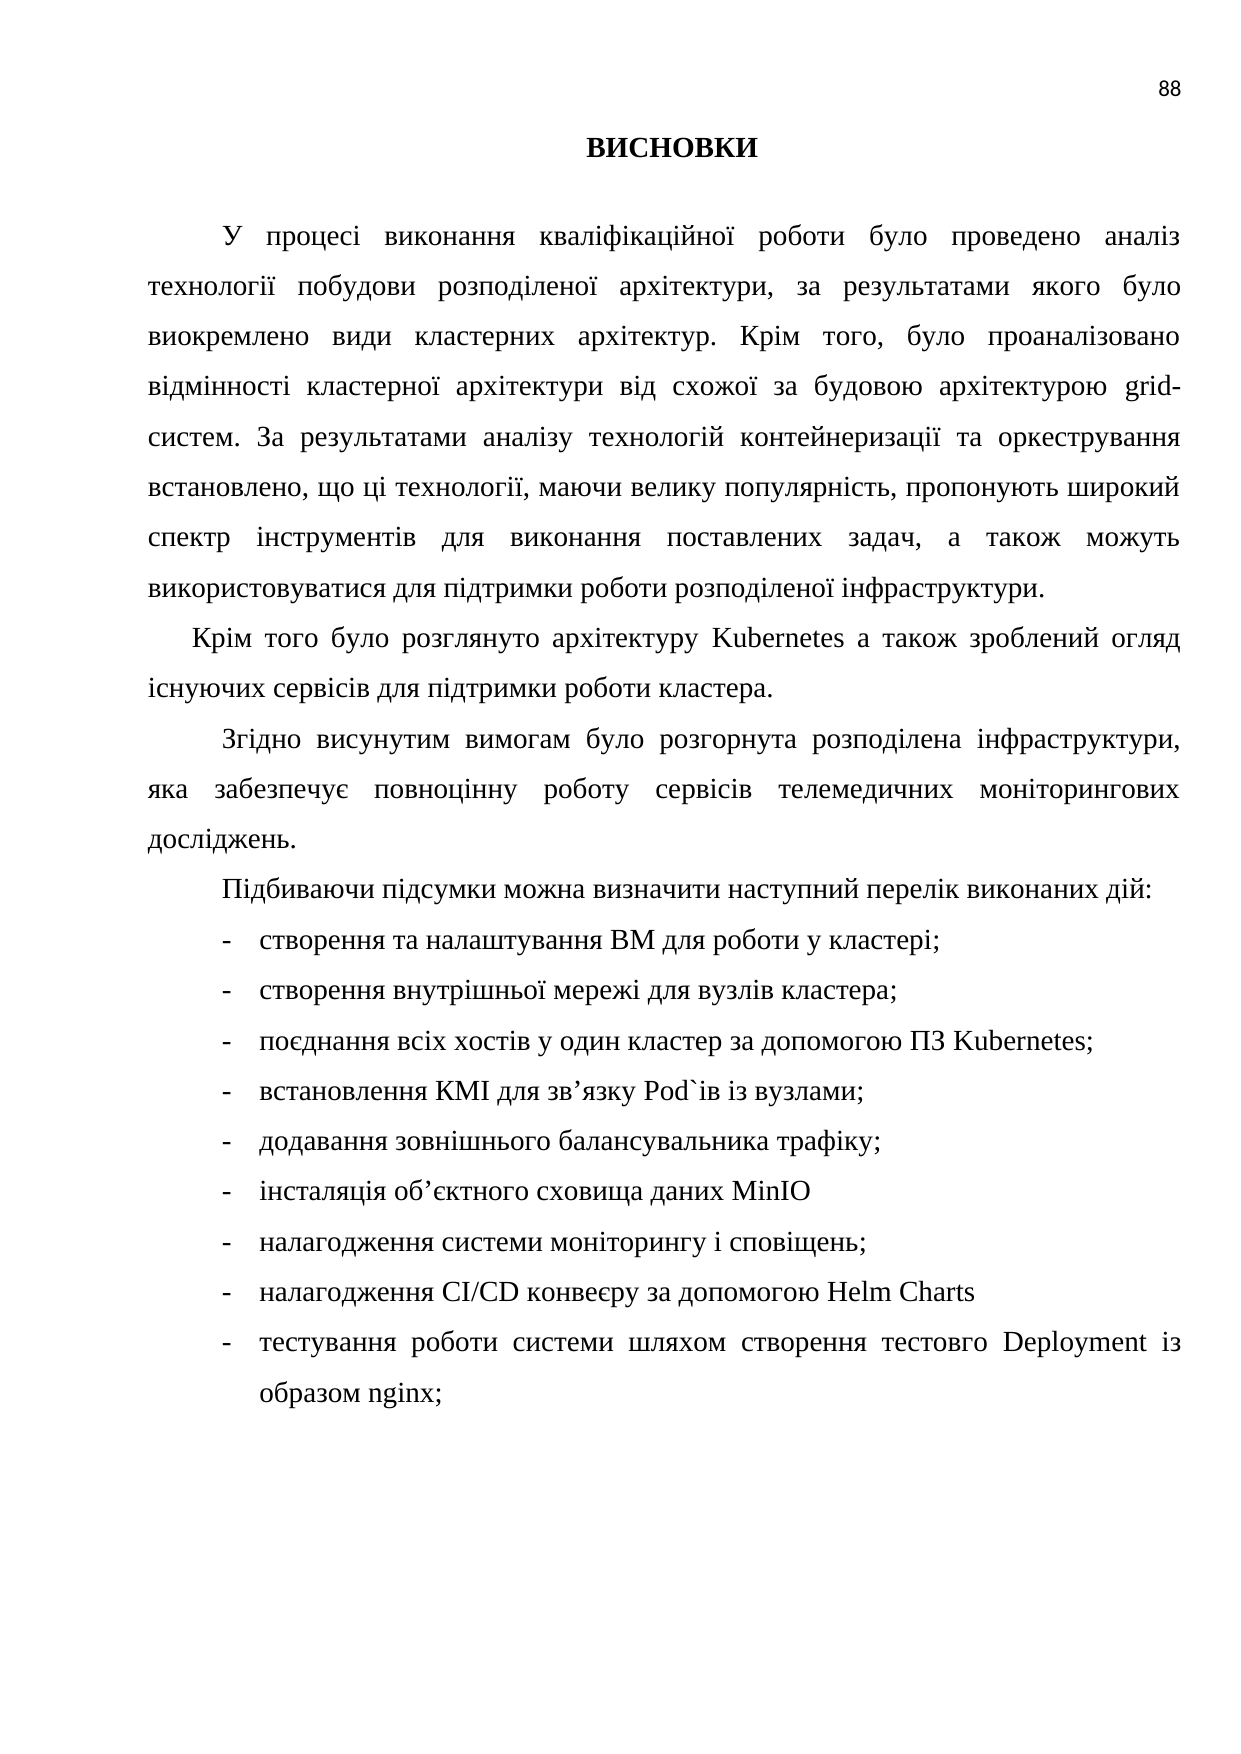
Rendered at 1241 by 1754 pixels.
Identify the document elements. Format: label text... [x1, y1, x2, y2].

list створення та налаштування ВМ для роботи у кластері; [222, 922, 1181, 956]
list налагодження системи моніторингу і сповіщень; [222, 1224, 1181, 1257]
list інсталяція об’єктного сховища даних MinIO [222, 1173, 1181, 1207]
list поєднання всіх хостів у один кластер за допомогою ПЗ Kubernetes; [222, 1023, 1181, 1056]
list налагодження CI/CD конвеєру за допомогою Helm Charts [222, 1274, 1181, 1308]
list встановлення КМІ для зв’язку Pod`ів із вузлами; [222, 1073, 1181, 1106]
text Згідно висунутим вимогам було розгорнута розподілена інфраструктури, яка забезпечує повноцінну роботу сервісів телемедичних моніторингових досліджень. [148, 721, 1181, 855]
text Підбиваючи підсумки можна визначити наступний перелік виконаних дій: [148, 872, 1181, 905]
text Крім того було розглянуто архітектуру Kubernetes а також зроблений огляд існуючих сервісів для підтримки роботи кластера. [148, 620, 1181, 704]
list тестування роботи системи шляхом створення тестовго Deployment із образом nginx; [222, 1324, 1181, 1408]
text У процесі виконання кваліфікаційної роботи було проведено аналіз технології побудови розподіленої архітектури, за результатами якого було виокремлено види кластерних архітектур. Крім того, було проаналізовано відмінності кластерної архітектури від схожої за будовою архітектурою grid-систем. За результатами аналізу технологій контейнеризації та оркестрування встановлено, що ці технології, маючи велику популярність, пропонують широкий спектр інструментів для виконання поставлених задач, а також можуть використовуватися для підтримки роботи розподіленої інфраструктури. [148, 218, 1181, 603]
list додавання зовнішнього балансувальника трафіку; [222, 1123, 1181, 1157]
list створення внутрішньої мережі для вузлів кластера; [222, 972, 1181, 1006]
subtitle ВИСНОВКИ [163, 130, 1181, 163]
